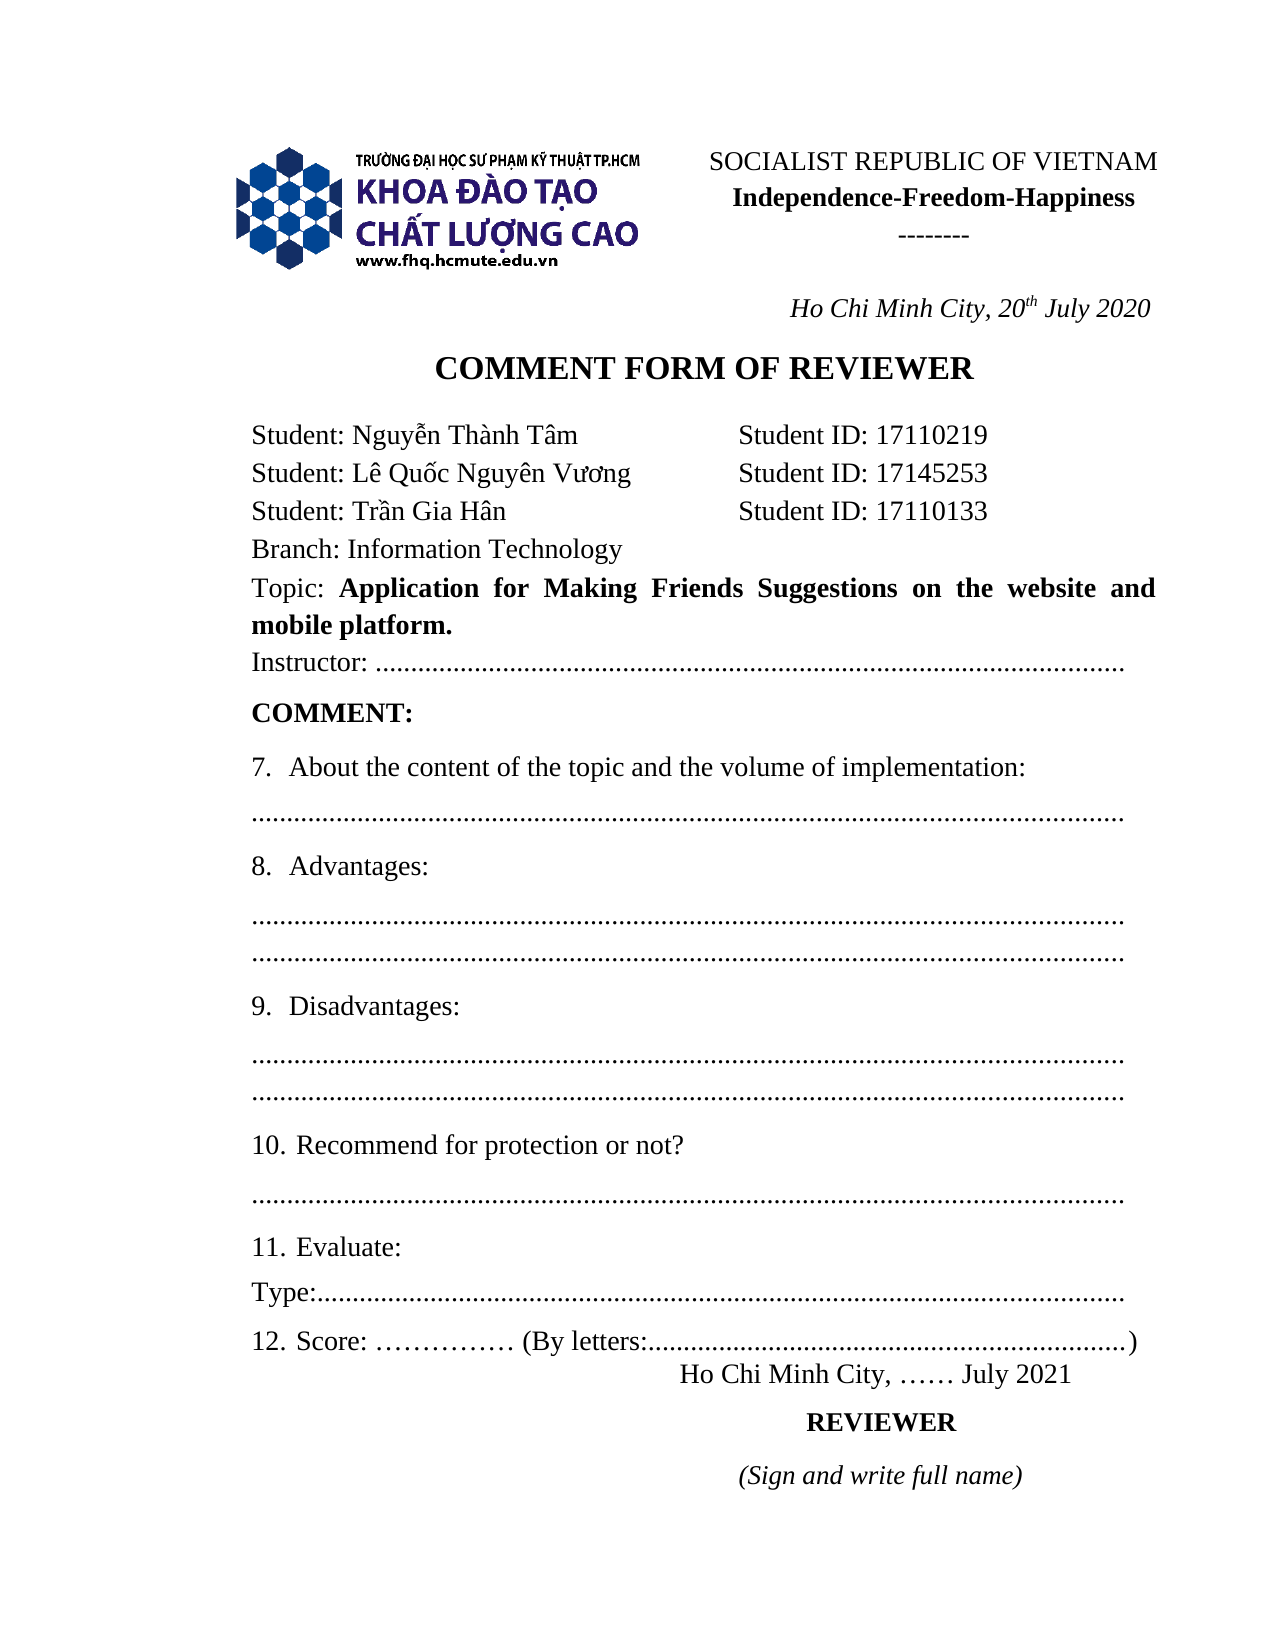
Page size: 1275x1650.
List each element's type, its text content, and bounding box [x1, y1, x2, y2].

picture [236, 147, 640, 270]
text REVIEWER [606, 1406, 1157, 1437]
subtitle COMMENT FORM OF REVIEWER [252, 348, 1157, 386]
list Evaluate: [251, 1230, 1157, 1263]
list (Sign and write full name) [738, 1459, 1157, 1490]
text Student: Lê Quốc Nguyên Vương Student ID: 17145253 [207, 456, 1157, 489]
list Score: …………… (By letters: ) [251, 1324, 1157, 1357]
text Student: Nguyễn Thành Tâm Student ID: 17110219 [207, 418, 1157, 451]
text Type: [251, 1275, 1157, 1308]
list Advantages: [251, 849, 1157, 881]
text Branch: Information Technology [207, 532, 1157, 565]
text Student: Trần Gia Hân Student ID: 17110133 [207, 494, 1157, 527]
list Recommend for protection or not? [251, 1128, 1157, 1160]
list About the content of the topic and the volume of implementation: [251, 746, 1157, 784]
list Ho Chi Minh City, …… July 2021 [679, 1357, 1157, 1389]
table_header SOCIALIST REPUBLIC OF VIETNAM Independence-Freedom-Happiness -------- Ho Chi Minh City, 20th July 2020 [649, 148, 1194, 323]
text Topic: Application for Making Friends Suggestions on the website and mobile platform. [251, 571, 1157, 640]
list Disadvantages: [251, 988, 1157, 1021]
text Instructor: [207, 645, 1157, 677]
text COMMENT: [207, 697, 1157, 729]
table_header [226, 148, 649, 323]
